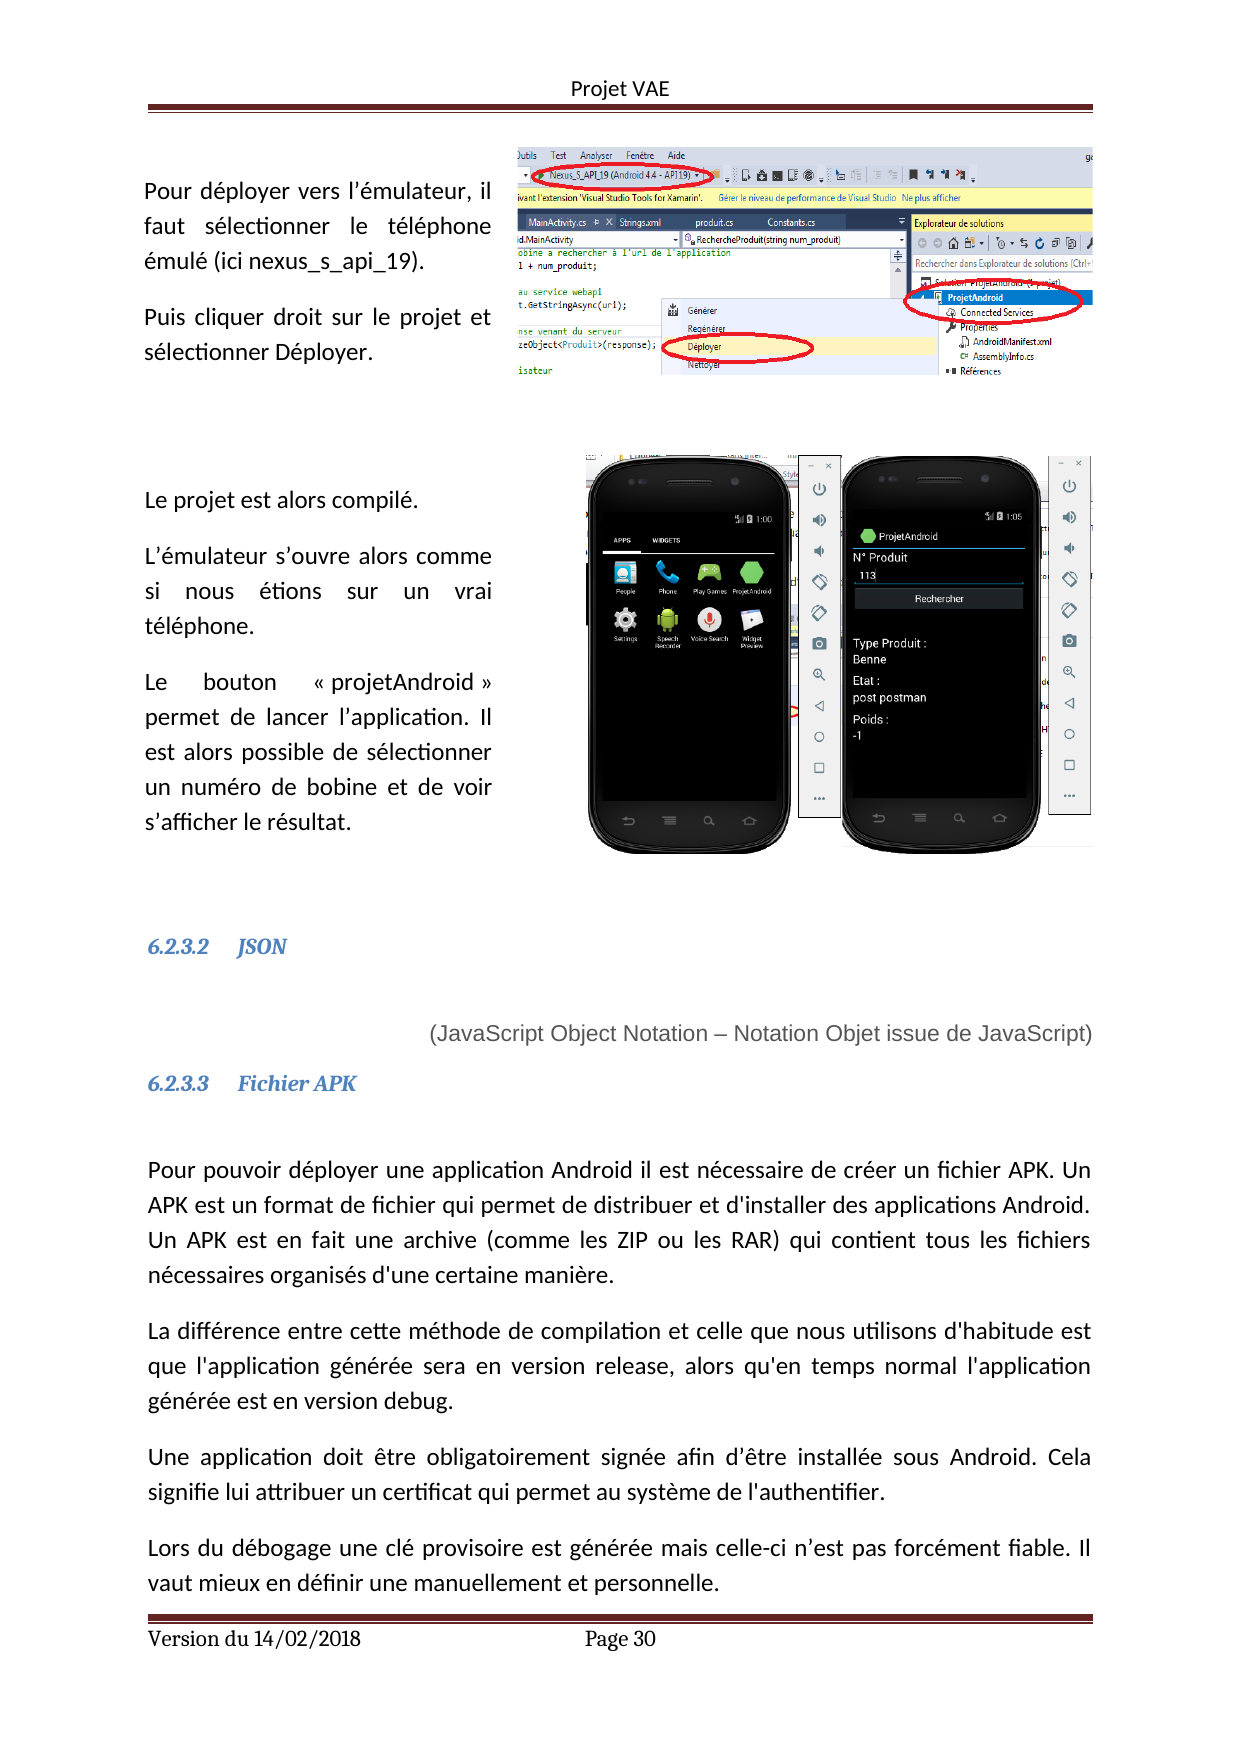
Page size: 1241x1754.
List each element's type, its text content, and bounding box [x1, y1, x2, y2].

picture [517, 147, 1093, 375]
text La différence entre cette méthode de compilation et celle que nous utilisons d'habitude est que l'application générée sera en version release, alors qu'en temps normal l'application générée est en version debug. [148, 1315, 1093, 1416]
text Une application doit être obligatoirement signée afin d’être installée sous Android. Cela signifie lui attribuer un certificat qui permet au système de l'authentifier. [148, 1441, 1093, 1507]
text (JavaScript Object Notation – Notation Objet issue de JavaScript) [148, 1020, 1093, 1046]
text Lors du débogage une clé provisoire est générée mais celle-ci n’est pas forcément fiable. Il vaut mieux en définir une manuellement et personnelle. [148, 1532, 1093, 1597]
subtitle Fichier APK [148, 1071, 1093, 1097]
text Pour pouvoir déployer une application Android il est nécessaire de créer un fichier APK. Un APK est un format de fichier qui permet de distribuer et d'installer des applications Android. Un APK est en fait une archive (comme les ZIP ou les RAR) qui contient tous les fichiers nécessaires organisés d'une certaine manière. [148, 1154, 1093, 1290]
picture [586, 455, 1093, 854]
subtitle JSON [148, 934, 1093, 960]
